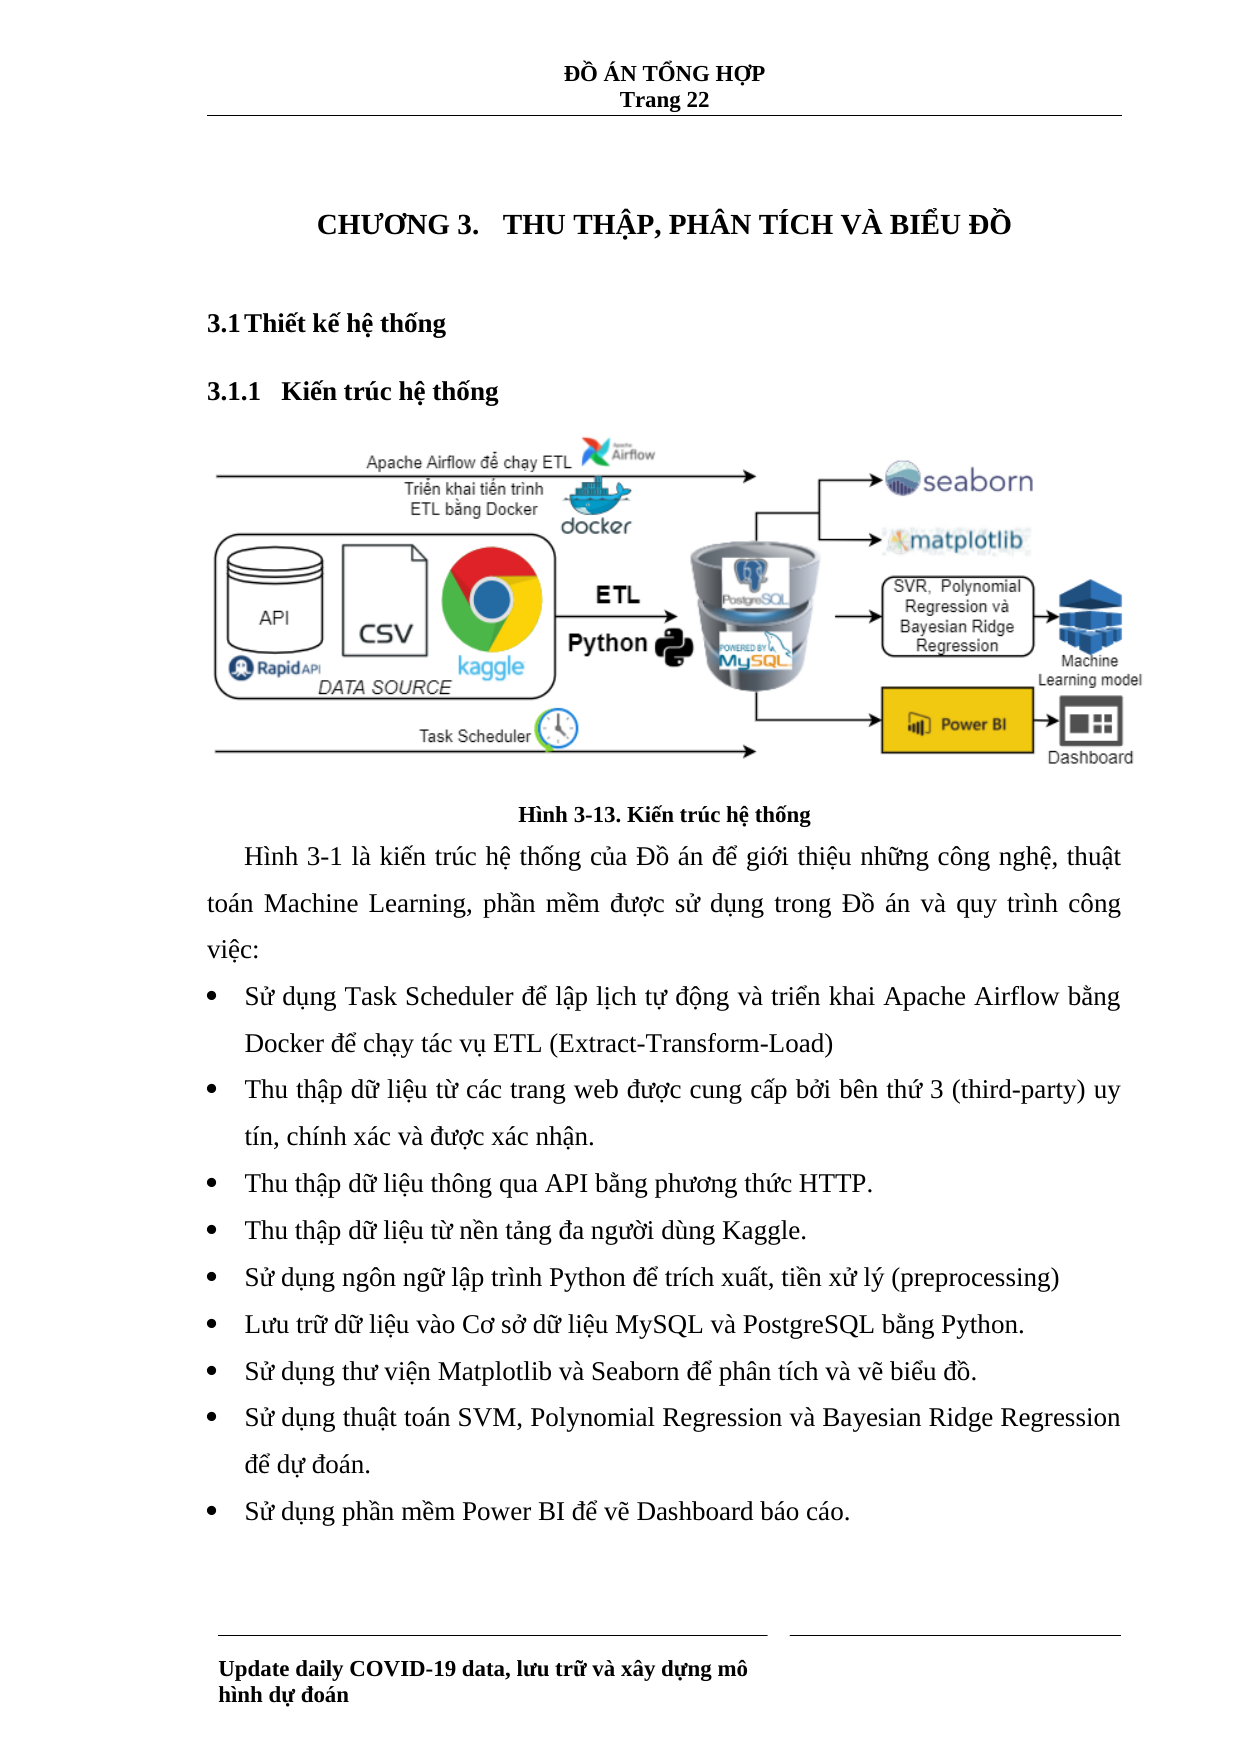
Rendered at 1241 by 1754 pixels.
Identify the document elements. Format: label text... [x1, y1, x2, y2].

list Sử dụng thư viện Matplotlib và Seaborn để phân tích và vẽ biểu đồ. [207, 1354, 1122, 1386]
list Thu thập dữ liệu từ nền tảng đa người dùng Kaggle. [207, 1214, 1122, 1245]
list Thu thập dữ liệu thông qua API bằng phương thức HTTP. [207, 1167, 1122, 1198]
list Sử dụng Task Scheduler để lập lịch tự động và triển khai Apache Airflow bằng Docker để chạy tác vụ ETL (Extract-Transform-Load) [207, 980, 1122, 1058]
list Sử dụng thuật toán SVM, Polynomial Regression và Bayesian Ridge Regression để dự đoán. [207, 1401, 1122, 1479]
subtitle Kiến trúc hệ thống [207, 374, 1122, 406]
subtitle THU THẬP, PHÂN TÍCH VÀ BIỂU ĐỒ [207, 207, 1122, 240]
list Sử dụng ngôn ngữ lập trình Python để trích xuất, tiền xử lý (preprocessing) [207, 1261, 1122, 1292]
subtitle Thiết kế hệ thống [207, 307, 1122, 338]
list Sử dụng phần mềm Power BI để vẽ Dashboard báo cáo. [207, 1495, 1122, 1526]
list Lưu trữ dữ liệu vào Cơ sở dữ liệu MySQL và PostgreSQL bằng Python. [207, 1308, 1122, 1339]
text Hình 3-1 là kiến trúc hệ thống của Đồ án để giới thiệu những công nghệ, thuật toán Machine Learning, phần mềm được sử dụng trong Đồ án và quy trình công việc: [207, 840, 1122, 965]
picture [206, 433, 1146, 770]
list Thu thập dữ liệu từ các trang web được cung cấp bởi bên thứ 3 (third-party) uy tín, chính xác và được xác nhận. [207, 1074, 1122, 1152]
